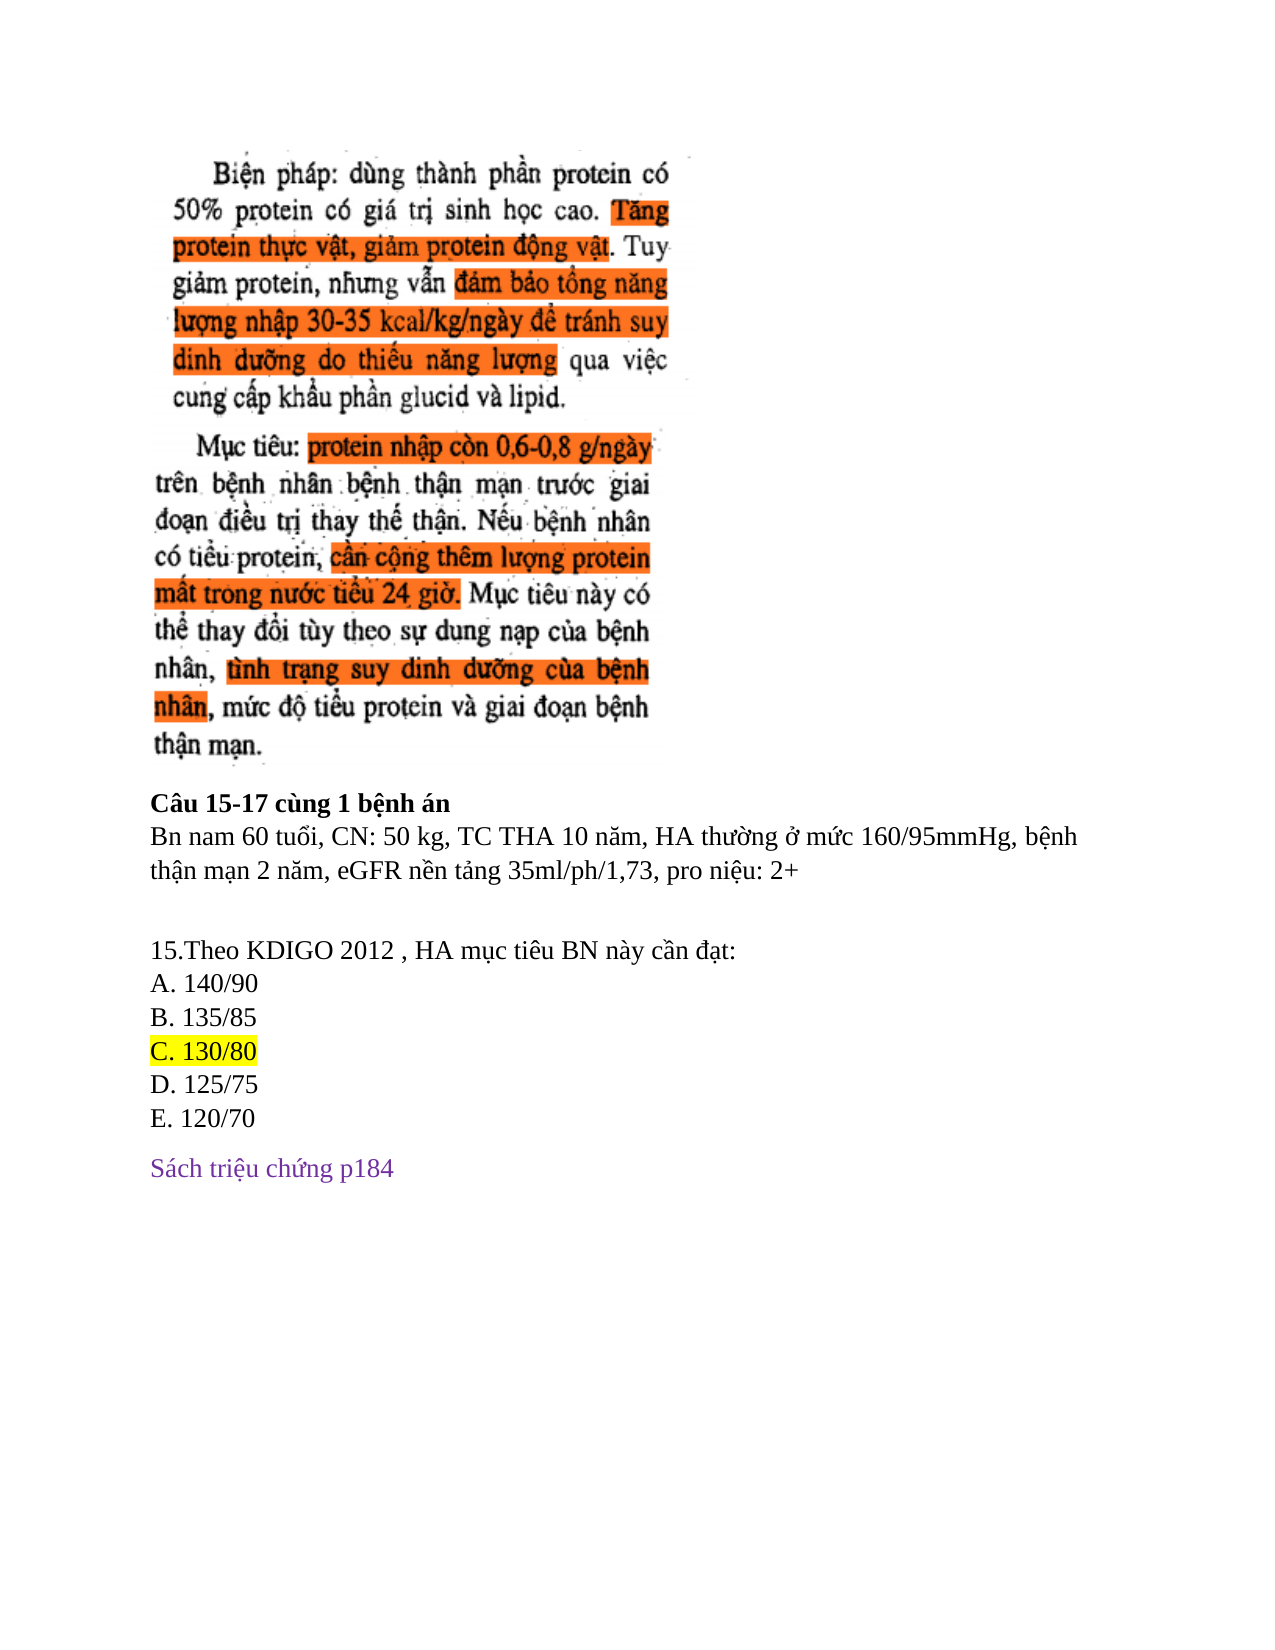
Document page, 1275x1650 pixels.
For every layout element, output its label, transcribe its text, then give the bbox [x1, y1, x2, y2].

picture [150, 419, 666, 768]
text Câu 15-17 cùng 1 bệnh án Bn nam 60 tuổi, CN: 50 kg, TC THA 10 năm, HA thường ở mức 160/95mmHg, bệnh thận mạn 2 năm, eGFR nền tảng 35ml/ph/1,73, pro niệu: 2+ [150, 787, 1125, 915]
text Sách triệu chứng p184 [150, 1152, 1125, 1183]
picture [150, 150, 697, 418]
text 15.Theo KDIGO 2012 , HA mục tiêu BN này cần đạt: A. 140/90 B. 135/85 C. 130/80 D. 125/75 E. 120/70 [150, 934, 1125, 1133]
